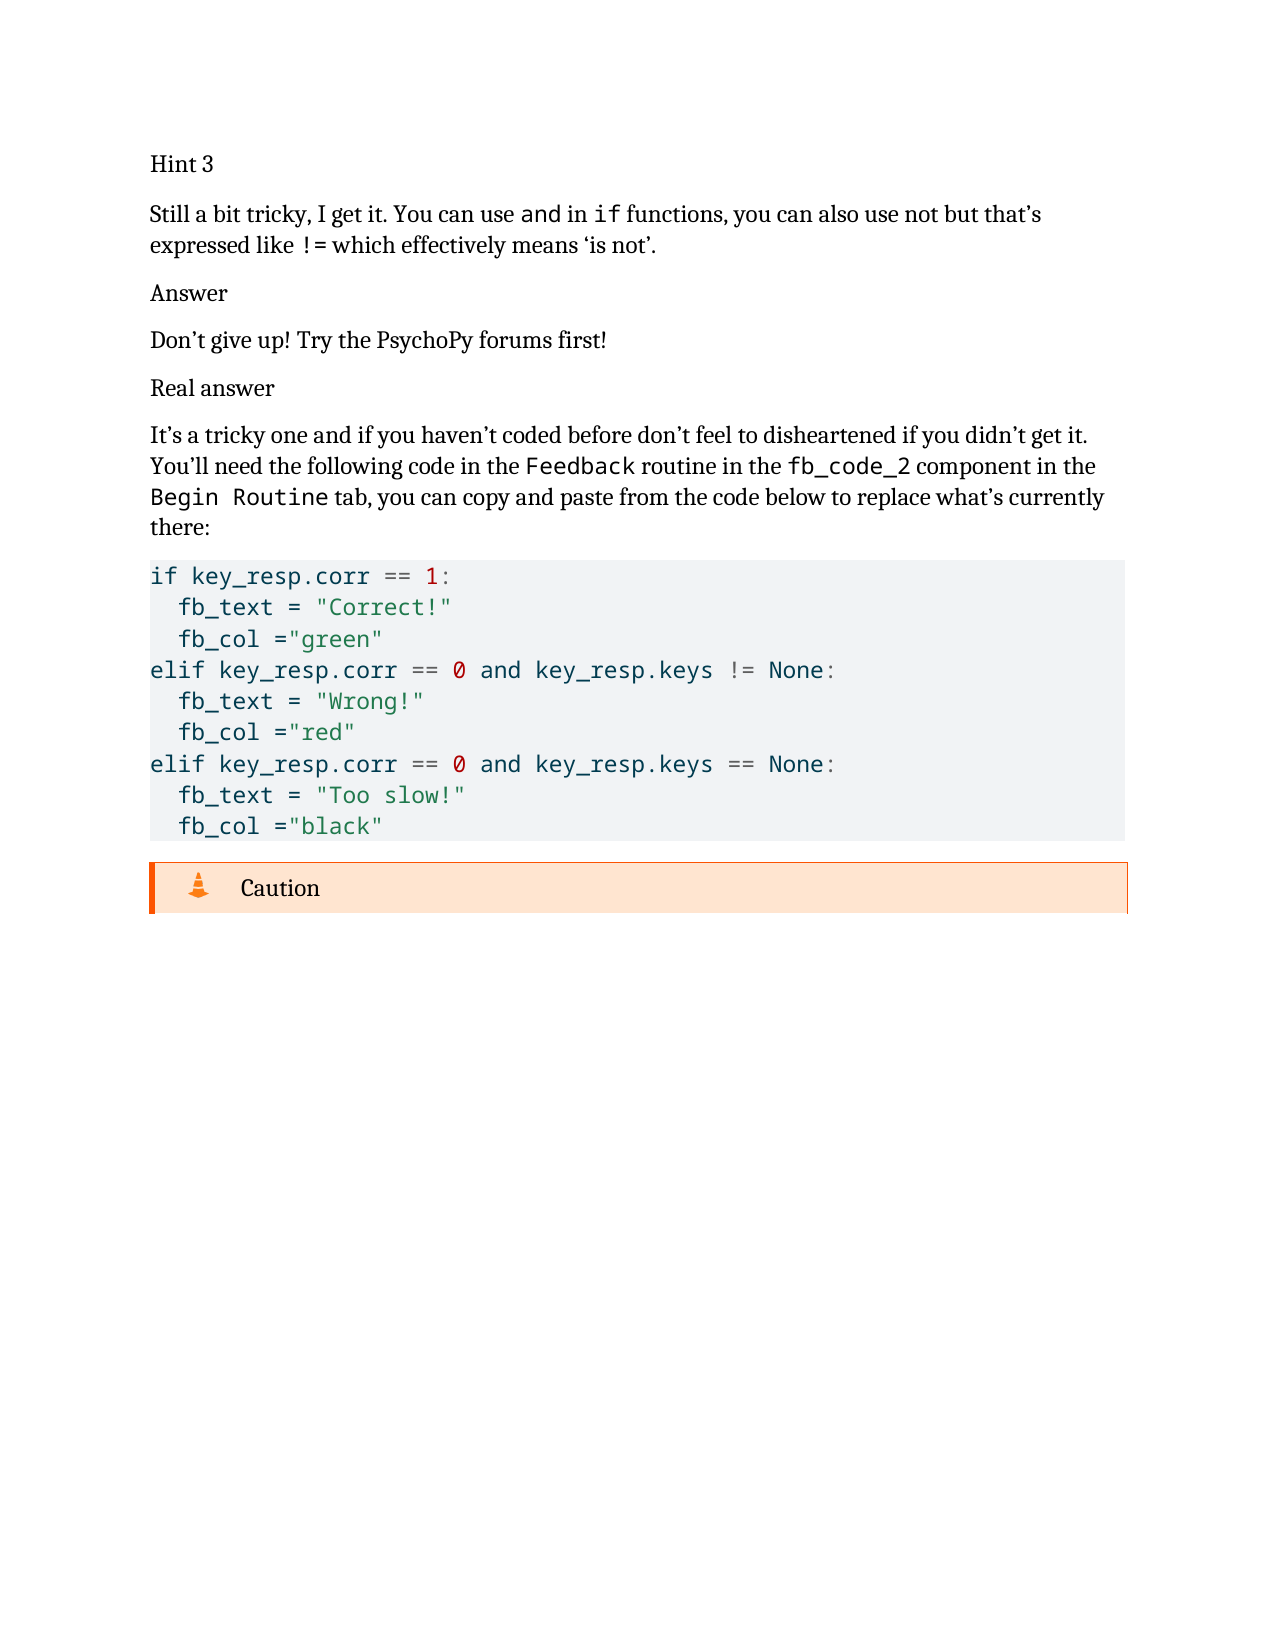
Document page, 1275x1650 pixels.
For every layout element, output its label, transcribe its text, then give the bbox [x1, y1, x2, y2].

text Answer [150, 279, 1125, 307]
text Real answer [150, 374, 1125, 402]
text if key_resp.corr == 1: fb_text = "Correct!" fb_col ="green" elif key_resp.corr == 0 and key_resp.keys != None: fb_text = "Wrong!" fb_col ="red" elif key_resp.corr == 0 and key_resp.keys == None: fb_text = "Too slow!" fb_col ="black" [150, 560, 1125, 841]
text It’s a tricky one and if you haven’t coded before don’t feel to disheartened if you didn’t get it. You’ll need the following code in the Feedback routine in the fb_code_2 component in the Begin Routine tab, you can copy and paste from the code below to replace what’s currently there: [150, 421, 1125, 541]
table_header Caution [155, 863, 1127, 913]
text Still a bit tricky, I get it. You can use and in if functions, you can also use not but that’s expressed like != which effectively means ‘is not’. [150, 197, 1125, 260]
text Hint 3 [150, 150, 1125, 179]
text Don’t give up! Try the PsychoPy forums first! [150, 326, 1125, 355]
picture [186, 872, 211, 898]
